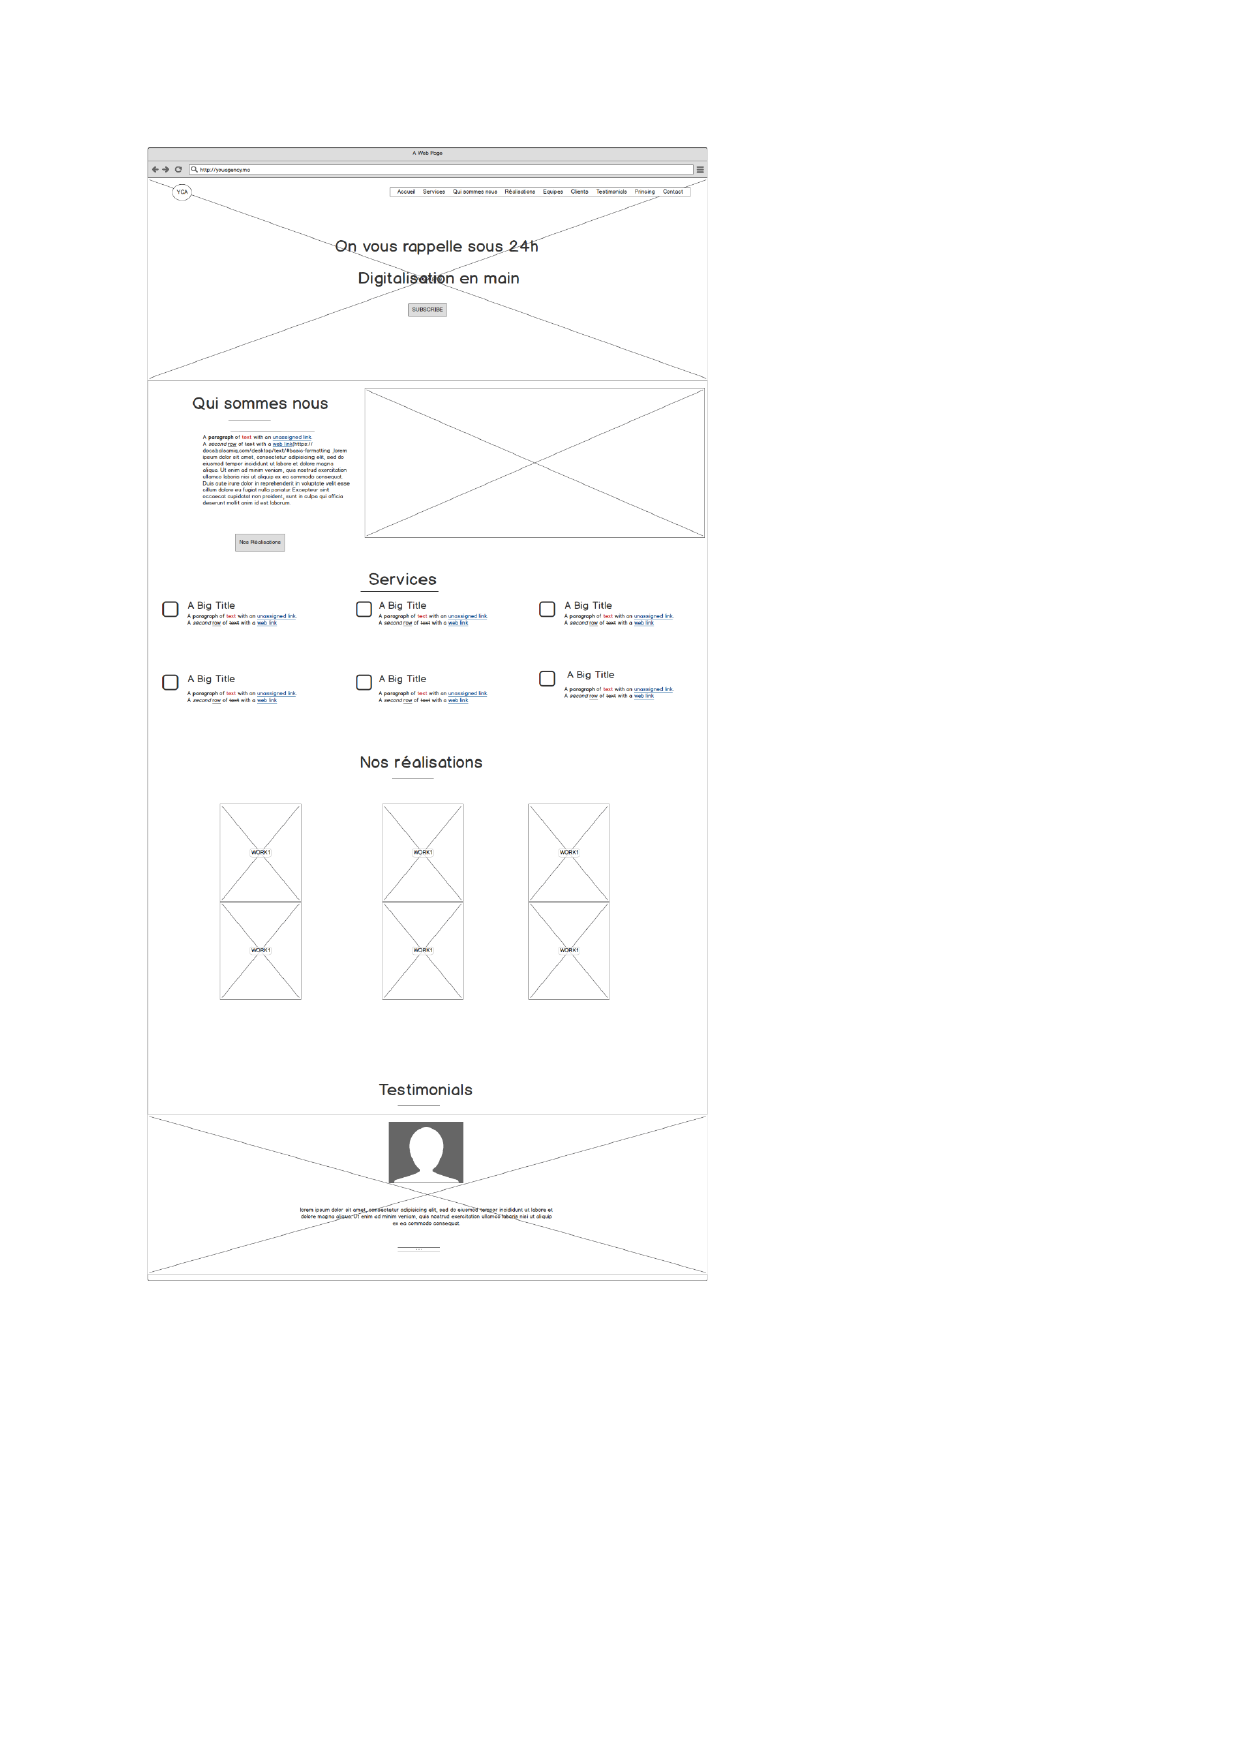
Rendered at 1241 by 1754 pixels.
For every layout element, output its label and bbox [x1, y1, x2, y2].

picture [147, 147, 708, 1281]
